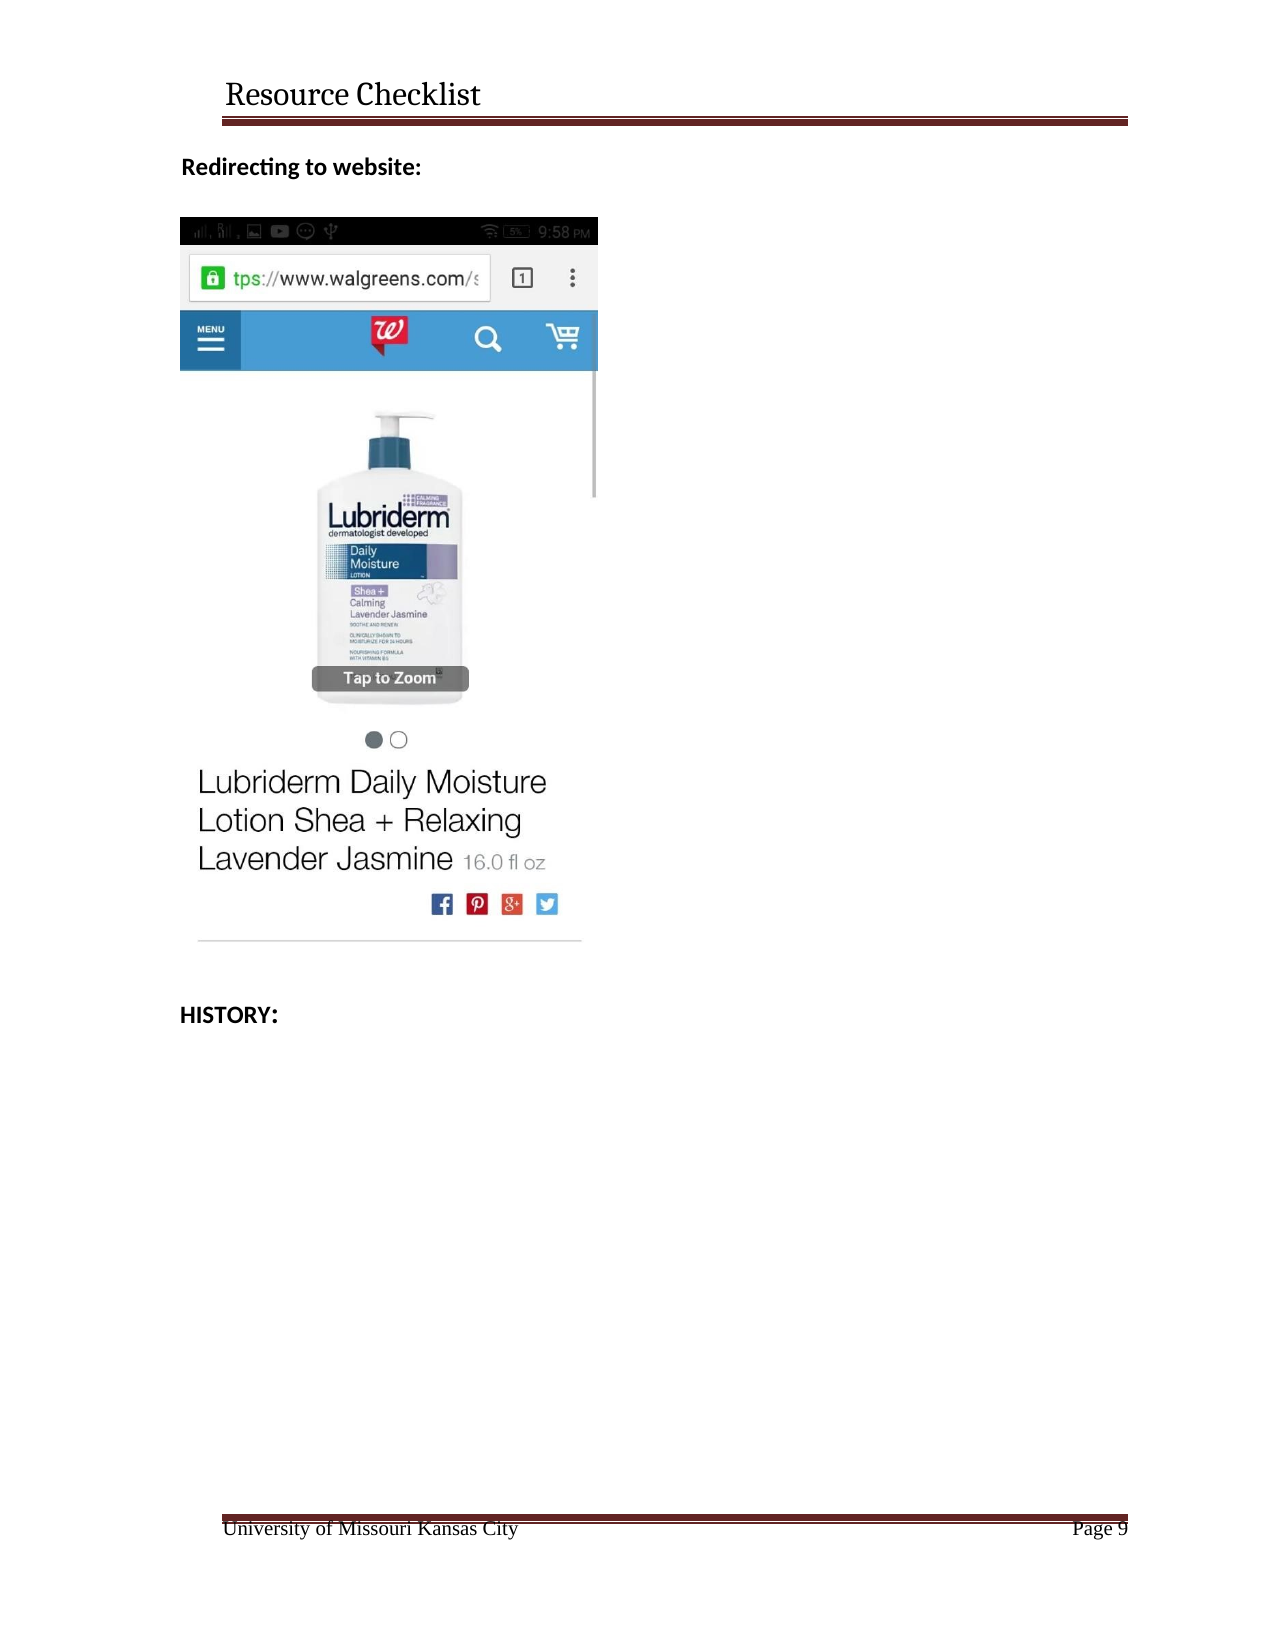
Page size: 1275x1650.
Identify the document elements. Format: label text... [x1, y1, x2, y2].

picture [180, 217, 598, 961]
text HISTORY: [180, 996, 580, 1031]
text Redirecting to website: [181, 151, 1133, 181]
